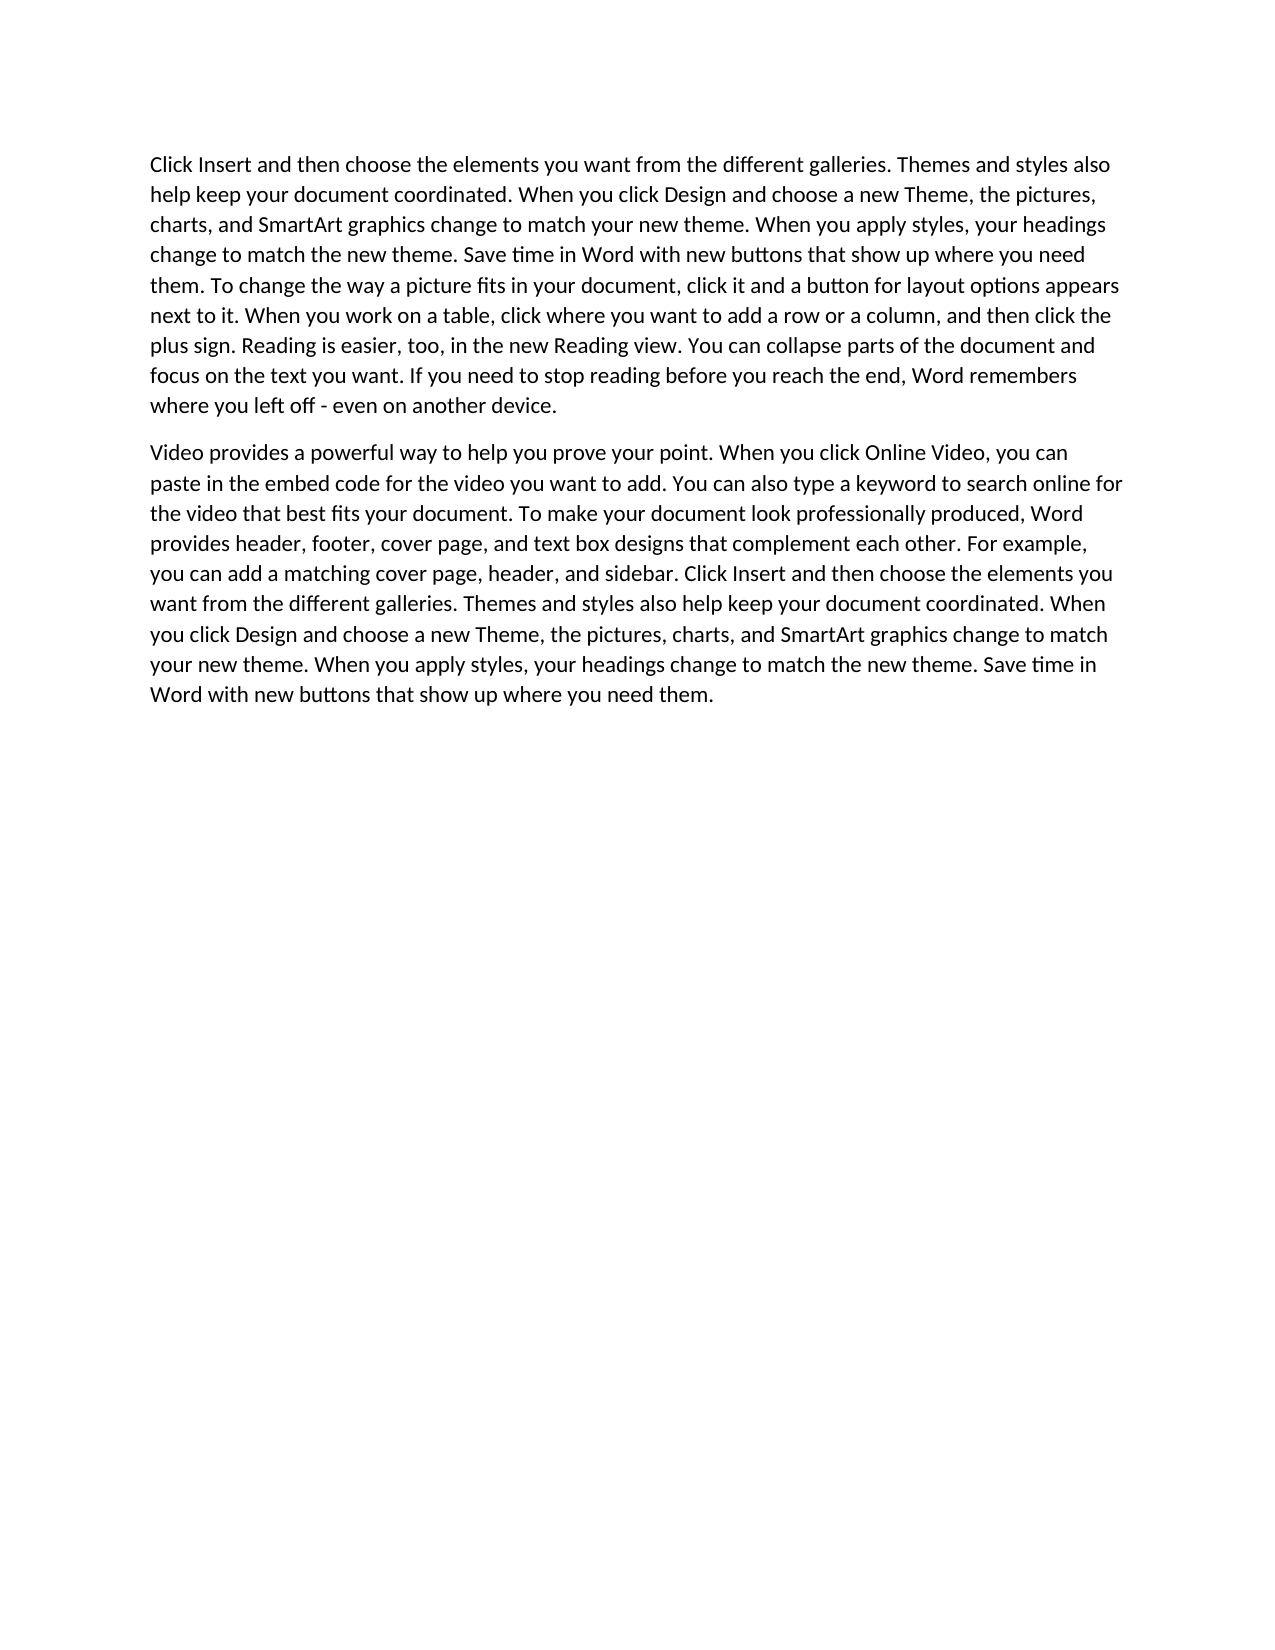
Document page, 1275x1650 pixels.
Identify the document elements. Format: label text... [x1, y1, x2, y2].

text Click Insert and then choose the elements you want from the different galleries. Themes and styles also help keep your document coordinated. When you click Design and choose a new Theme, the pictures, charts, and SmartArt graphics change to match your new theme. When you apply styles, your headings change to match the new theme. Save time in Word with new buttons that show up where you need them. To change the way a picture fits in your document, click it and a button for layout options appears next to it. When you work on a table, click where you want to add a row or a column, and then click the plus sign. Reading is easier, too, in the new Reading view. You can collapse parts of the document and focus on the text you want. If you need to stop reading before you reach the end, Word remembers where you left off - even on another device. [150, 150, 1125, 420]
